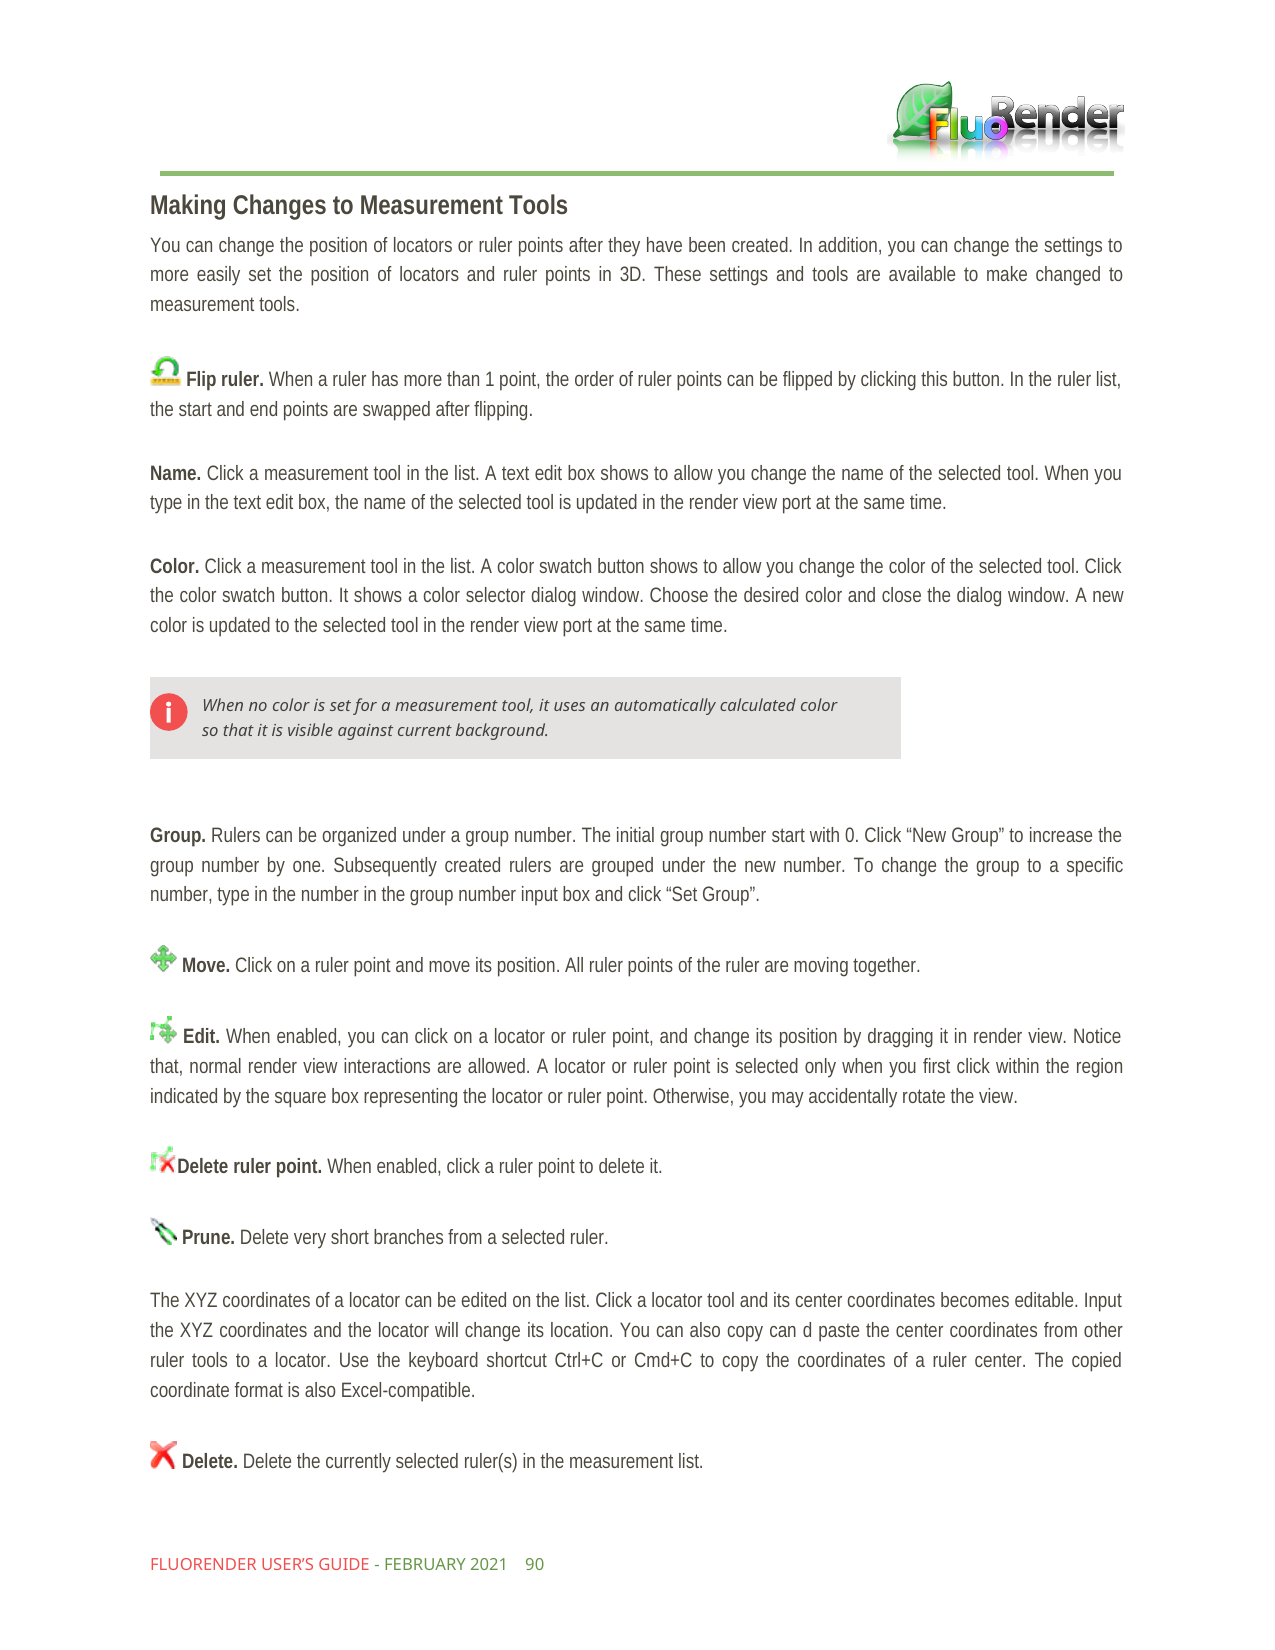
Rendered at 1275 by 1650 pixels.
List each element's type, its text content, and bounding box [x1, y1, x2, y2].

text Name. Click a measurement tool in the list. A text edit box shows to allow you change the name of the selected tool. When you type in the text edit box, the name of the selected tool is updated in the render view port at the same time. [150, 460, 1125, 514]
subtitle Making Changes to Measurement Tools [150, 189, 1125, 220]
picture [887, 75, 1125, 165]
text Group. Rulers can be organized under a group number. The initial group number start with 0. Click “New Group” to increase the group number by one. Subsequently created rulers are grouped under the new number. To change the group to a specific number, type in the number in the group number input box and click “Set Group”. [150, 823, 1125, 906]
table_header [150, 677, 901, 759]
text Move. Click on a ruler point and move its position. All ruler points of the ruler are moving together. [150, 946, 1125, 977]
text Delete ruler point. When enabled, click a ruler point to delete it. [150, 1147, 1125, 1178]
picture [150, 945, 177, 973]
picture [150, 355, 182, 387]
text Edit. When enabled, you can click on a locator or ruler point, and change its position by dragging it in render view. Notice that, normal render view interactions are allowed. A locator or ruler point is selected only when you first click within the region indicated by the square box representing the locator or ruler point. Otherwise, you may accidentally rotate the view. [150, 1016, 1125, 1108]
text Prune. Delete very short branches from a selected ruler. [150, 1218, 1125, 1249]
picture [150, 1441, 177, 1469]
text Delete. Delete the currently selected ruler(s) in the measurement list. [150, 1441, 1125, 1473]
text Flip ruler. When a ruler has more than 1 point, the order of ruler points can be flipped by clicking this button. In the ruler list, the start and end points are swapped after flipping. [150, 356, 1125, 421]
text You can change the position of locators or ruler points after they have been created. In addition, you can change the settings to more easily set the position of locators and ruler points in 3D. These settings and tools are available to make changed to measurement tools. [150, 232, 1125, 316]
text The XYZ coordinates of a locator can be edited on the list. Click a locator tool and its center coordinates becomes editable. Input the XYZ coordinates and the locator will change its location. You can also copy can d paste the center coordinates from other ruler tools to a locator. Use the keyboard shortcut Ctrl+C or Cmd+C to copy the coordinates of a ruler center. The copied coordinate format is also Excel-compatible. [150, 1288, 1125, 1402]
picture [150, 1016, 177, 1044]
picture [150, 1217, 177, 1245]
picture [150, 1146, 177, 1174]
text Color. Click a measurement tool in the list. A color swatch button shows to allow you change the color of the selected tool. Click the color swatch button. It shows a color selector dialog window. Choose the desired color and close the dialog window. A new color is updated to the selected tool in the render view port at the same time. [150, 553, 1125, 637]
